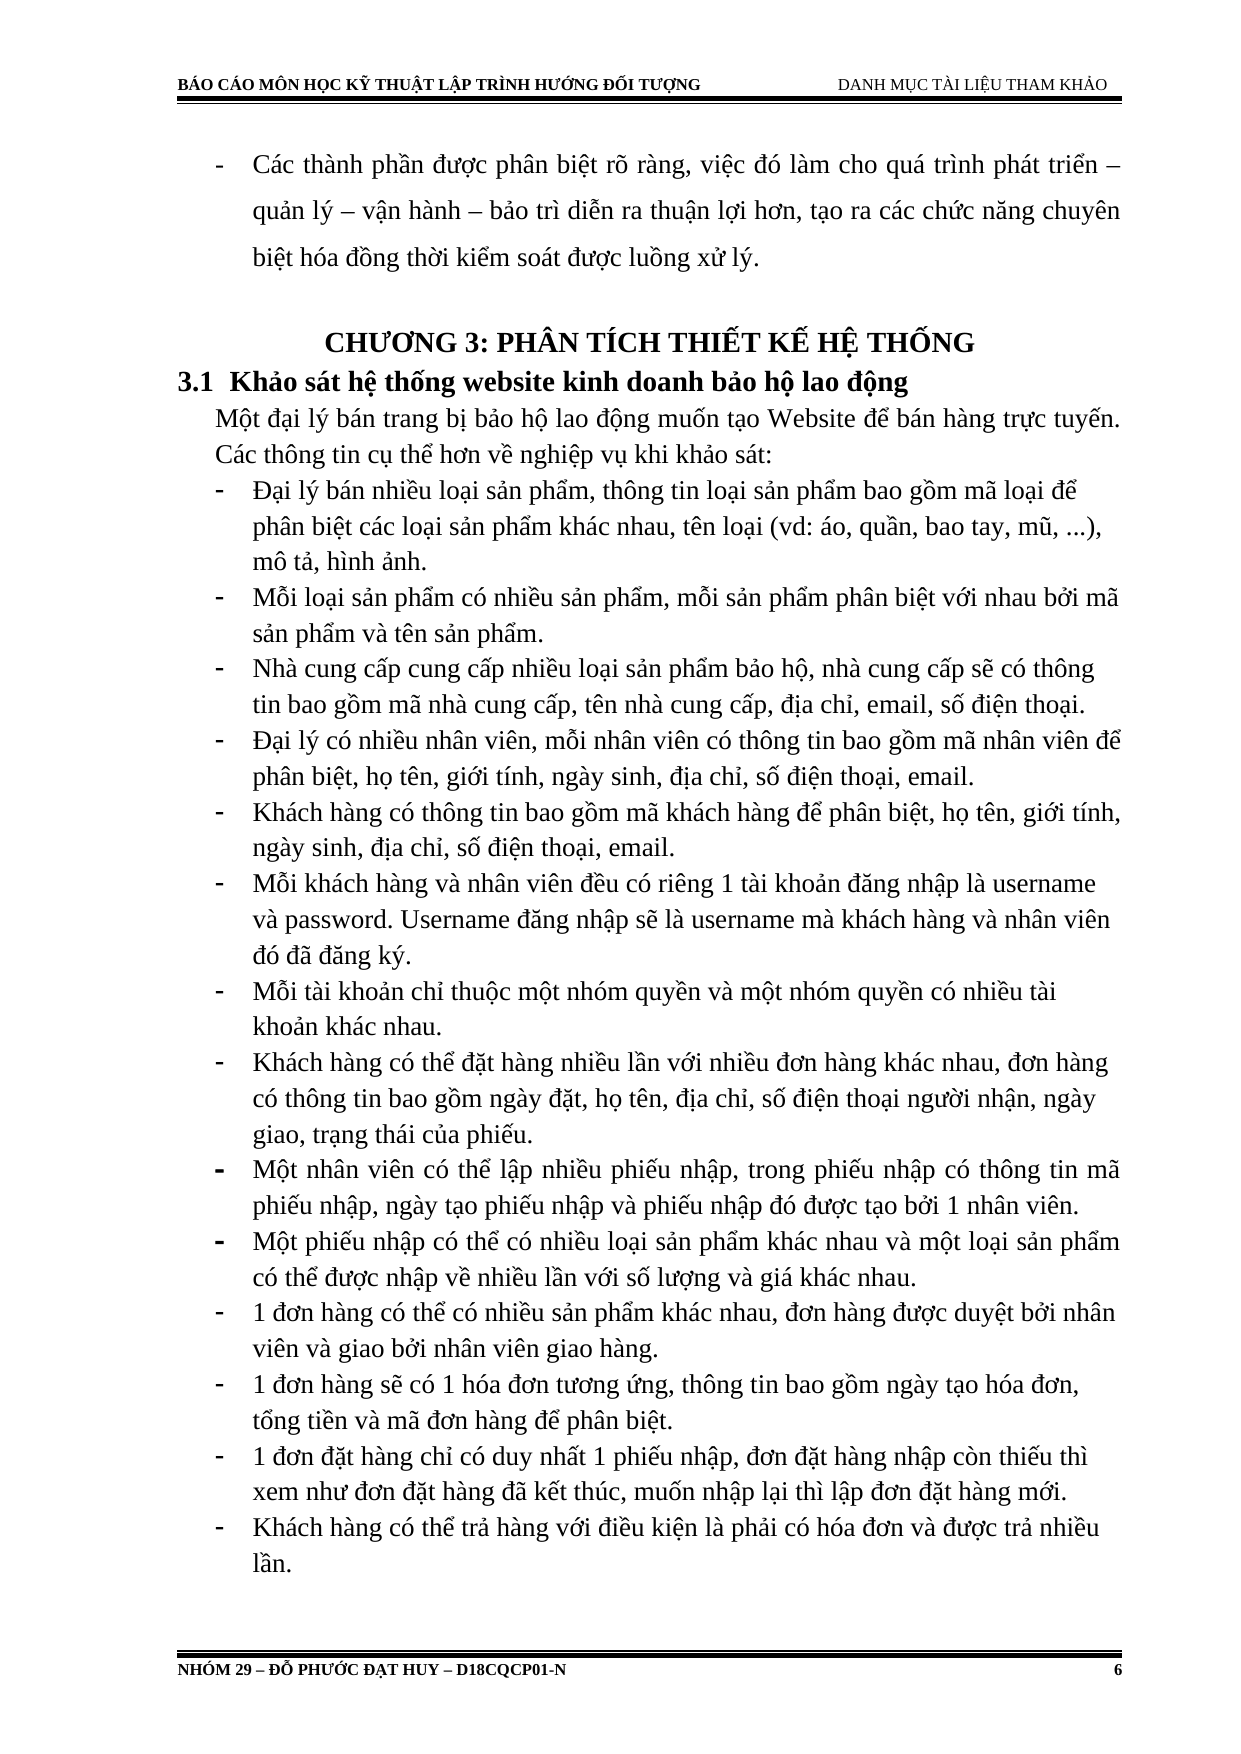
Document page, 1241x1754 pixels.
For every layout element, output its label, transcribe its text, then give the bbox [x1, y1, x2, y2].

list Mỗi loại sản phẩm có nhiều sản phẩm, mỗi sản phẩm phân biệt với nhau bởi mã sản phẩm và tên sản phẩm. [215, 581, 1122, 648]
list 1 đơn hàng có thể có nhiều sản phẩm khác nhau, đơn hàng được duyệt bởi nhân viên và giao bởi nhân viên giao hàng. [215, 1297, 1122, 1363]
list Đại lý bán nhiều loại sản phẩm, thông tin loại sản phẩm bao gồm mã loại để phân biệt các loại sản phẩm khác nhau, tên loại (vd: áo, quần, bao tay, mũ, ...), mô tả, hình ảnh. [215, 474, 1122, 576]
list Khảo sát hệ thống website kinh doanh bảo hộ lao động [177, 364, 1122, 397]
list Khách hàng có thông tin bao gồm mã khách hàng để phân biệt, họ tên, giới tính, ngày sinh, địa chỉ, số điện thoại, email. [215, 796, 1122, 863]
list Khách hàng có thể đặt hàng nhiều lần với nhiều đơn hàng khác nhau, đơn hàng có thông tin bao gồm ngày đặt, họ tên, địa chỉ, số điện thoại người nhận, ngày giao, trạng thái của phiếu. [215, 1046, 1122, 1149]
list 1 đơn hàng sẽ có 1 hóa đơn tương ứng, thông tin bao gồm ngày tạo hóa đơn, tổng tiền và mã đơn hàng để phân biệt. [215, 1368, 1122, 1435]
text Một đại lý bán trang bị bảo hộ lao động muốn tạo Website để bán hàng trực tuyến. Các thông tin cụ thể hơn về nghiệp vụ khi khảo sát: [215, 402, 1122, 469]
list 1 đơn đặt hàng chỉ có duy nhất 1 phiếu nhập, đơn đặt hàng nhập còn thiếu thì xem như đơn đặt hàng đã kết thúc, muốn nhập lại thì lập đơn đặt hàng mới. [215, 1440, 1122, 1507]
list Một phiếu nhập có thể có nhiều loại sản phẩm khác nhau và một loại sản phẩm có thể được nhập về nhiều lần với số lượng và giá khác nhau. [215, 1225, 1122, 1292]
list Các thành phần được phân biệt rõ ràng, việc đó làm cho quá trình phát triển –quản lý – vận hành – bảo trì diễn ra thuận lợi hơn, tạo ra các chức năng chuyên biệt hóa đồng thời kiểm soát được luồng xử lý. [215, 148, 1122, 272]
list Mỗi tài khoản chỉ thuộc một nhóm quyền và một nhóm quyền có nhiều tài khoản khác nhau. [215, 974, 1122, 1042]
subtitle CHƯƠNG 3: PHÂN TÍCH THIẾT KẾ HỆ THỐNG [177, 325, 1122, 359]
list Đại lý có nhiều nhân viên, mỗi nhân viên có thông tin bao gồm mã nhân viên để phân biệt, họ tên, giới tính, ngày sinh, địa chỉ, số điện thoại, email. [215, 724, 1122, 791]
list Khách hàng có thể trả hàng với điều kiện là phải có hóa đơn và được trả nhiều lần. [215, 1511, 1122, 1578]
list Nhà cung cấp cung cấp nhiều loại sản phẩm bảo hộ, nhà cung cấp sẽ có thông tin bao gồm mã nhà cung cấp, tên nhà cung cấp, địa chỉ, email, số điện thoại. [215, 653, 1122, 719]
list Mỗi khách hàng và nhân viên đều có riêng 1 tài khoản đăng nhập là username và password. Username đăng nhập sẽ là username mà khách hàng và nhân viên đó đã đăng ký. [215, 867, 1122, 970]
list Một nhân viên có thể lập nhiều phiếu nhập, trong phiếu nhập có thông tin mã phiếu nhập, ngày tạo phiếu nhập và phiếu nhập đó được tạo bởi 1 nhân viên. [215, 1153, 1122, 1220]
